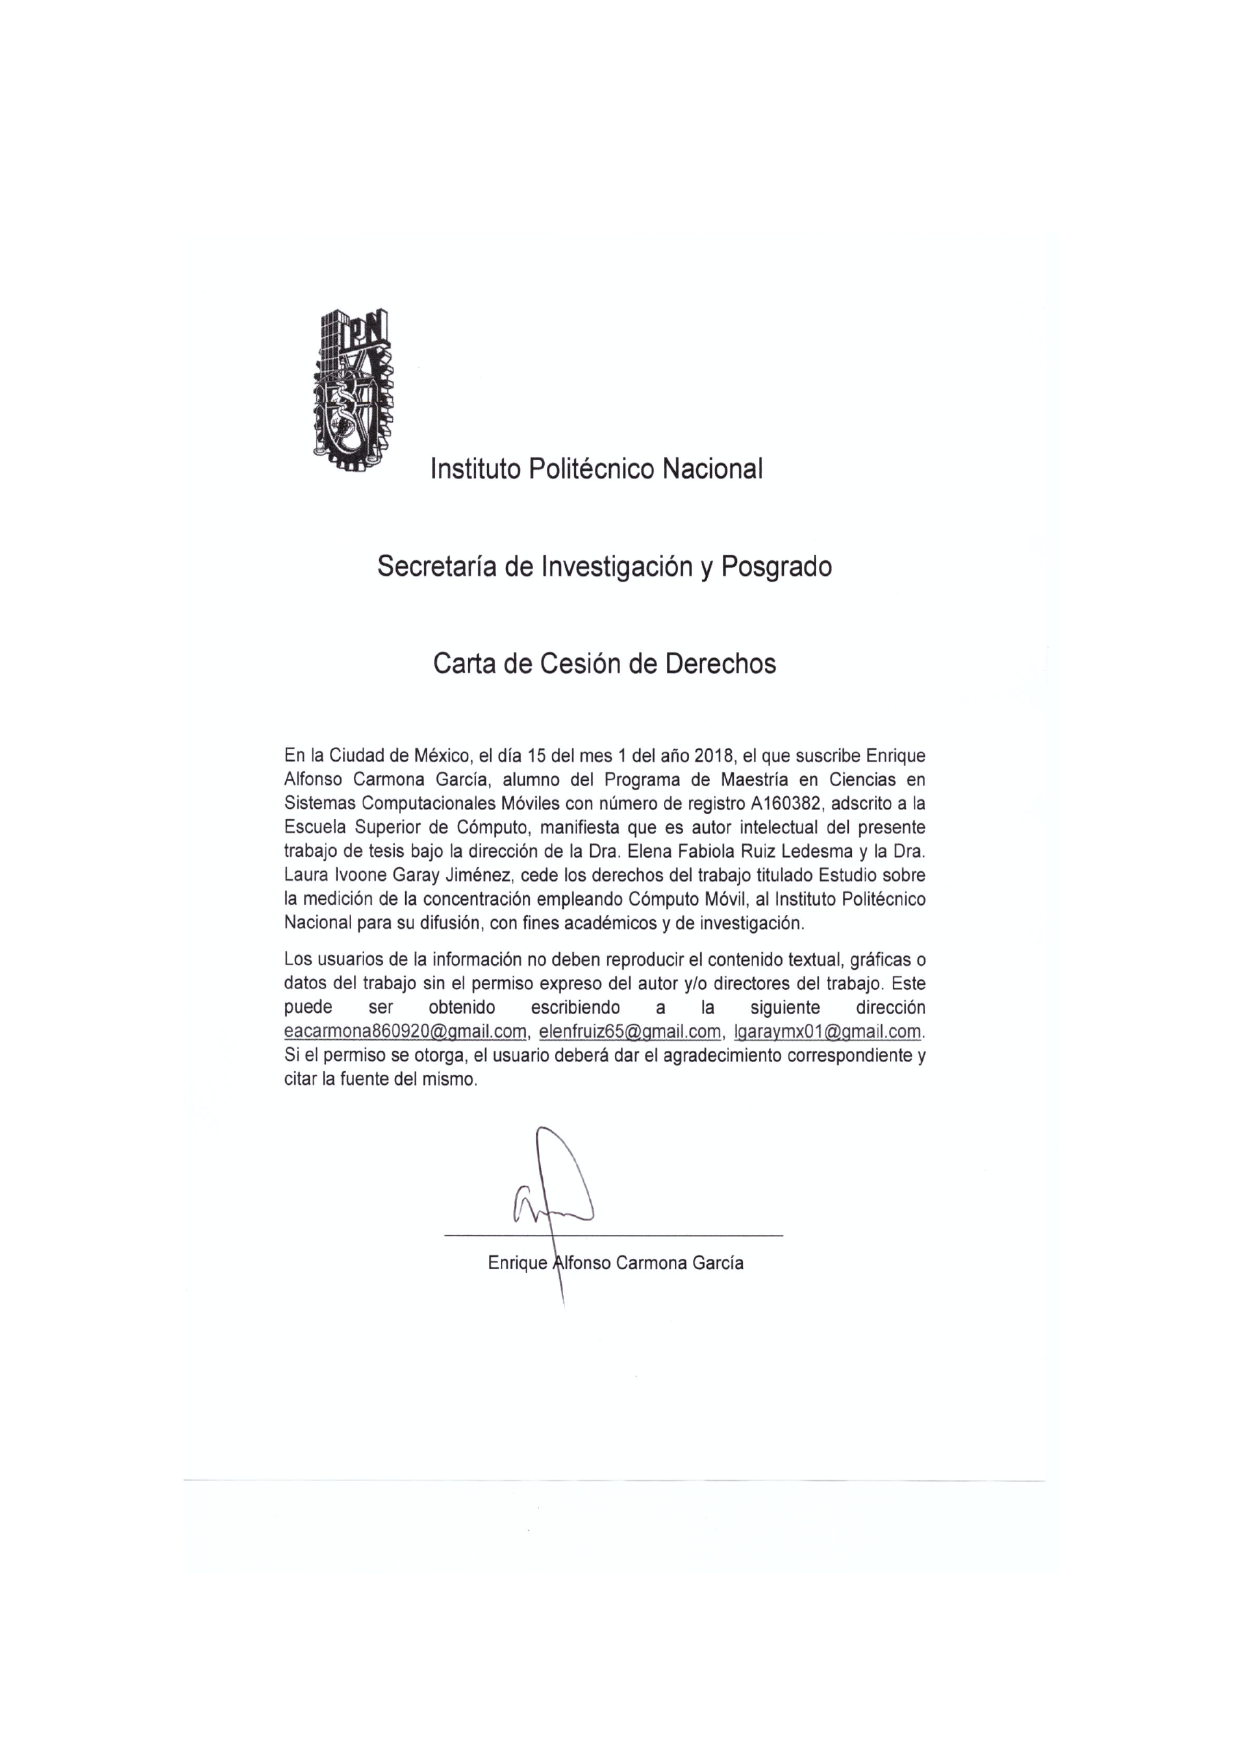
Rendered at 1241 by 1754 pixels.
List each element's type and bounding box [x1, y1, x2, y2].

picture [177, 223, 1066, 1583]
